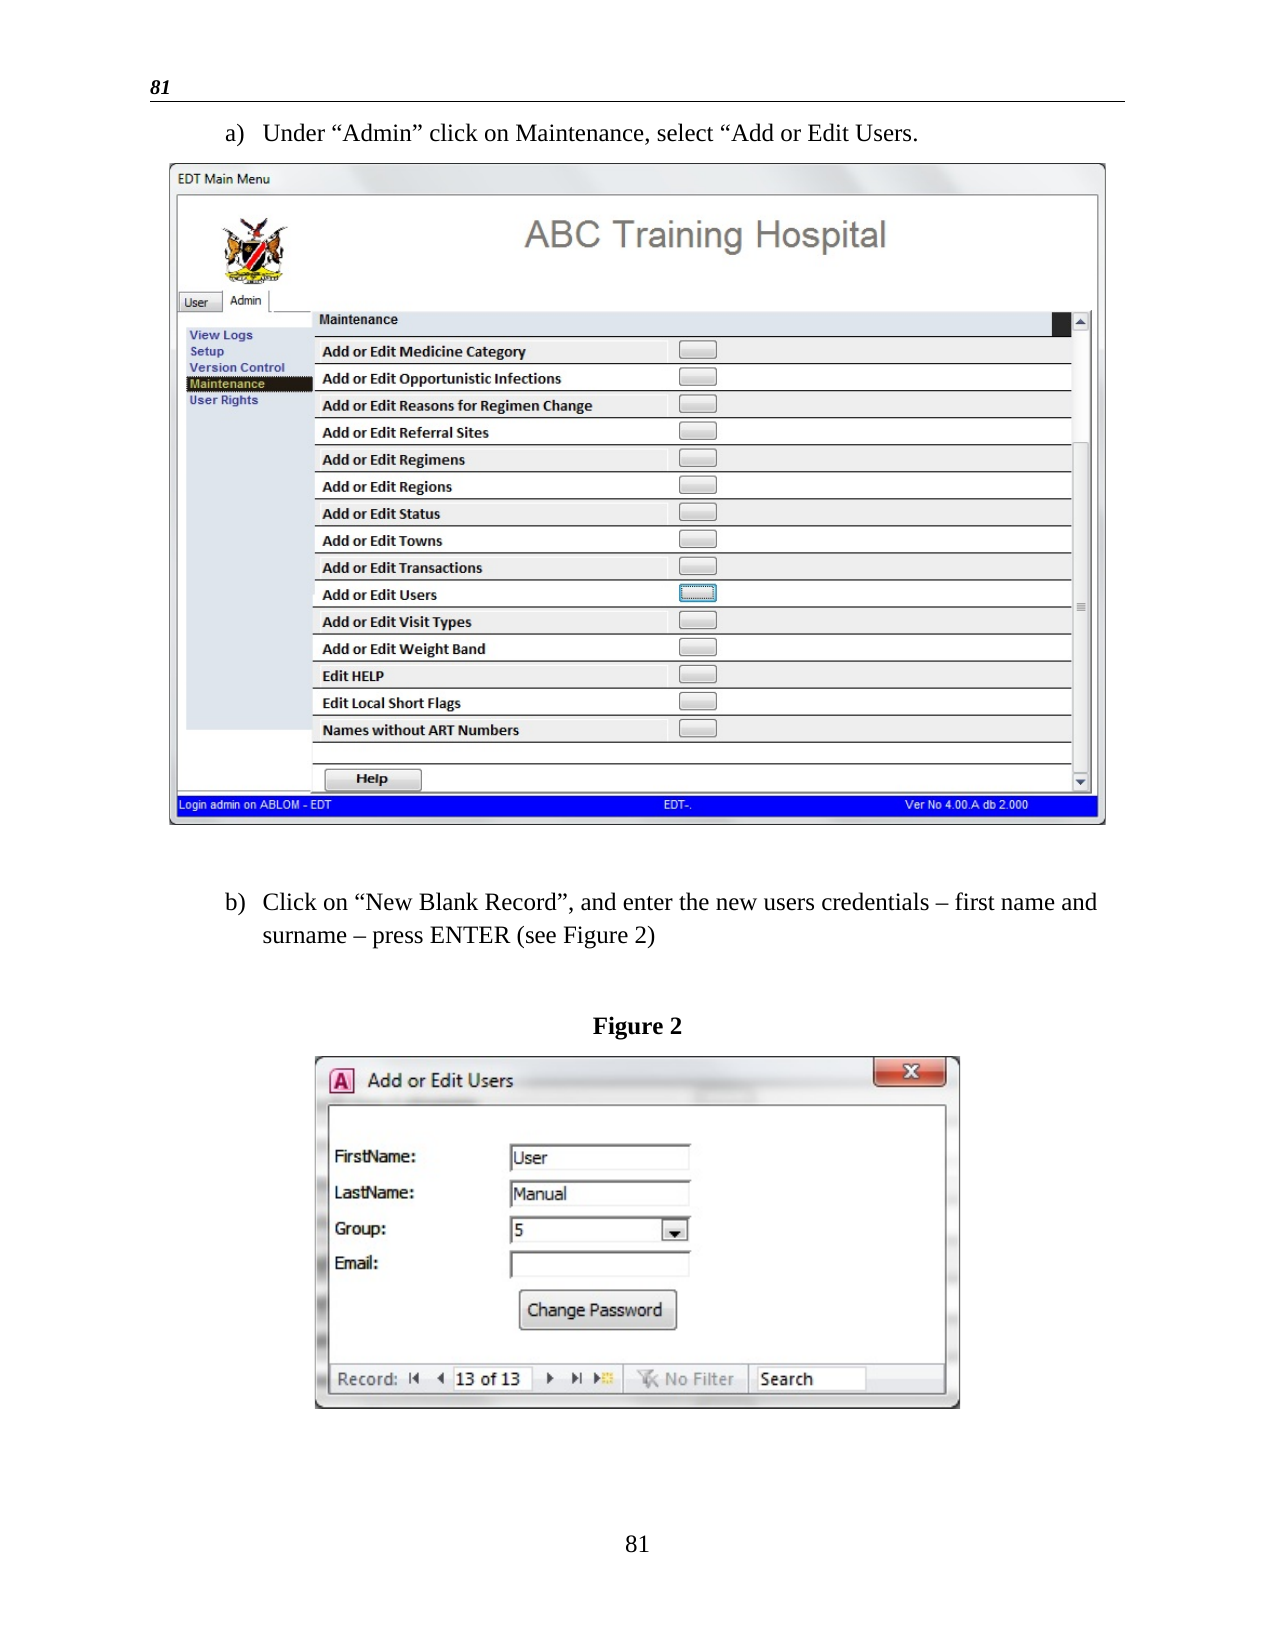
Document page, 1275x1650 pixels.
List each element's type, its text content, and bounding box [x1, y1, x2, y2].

text Figure 2 [150, 1011, 1125, 1040]
list Click on “New Blank Record”, and enter the new users credentials – first name and surname – press ENTER (see Figure 2) [225, 887, 1125, 949]
picture [314, 1056, 961, 1409]
picture [169, 163, 1106, 825]
list Under “Admin” click on Maintenance, select “Add or Edit Users. [225, 118, 1125, 147]
